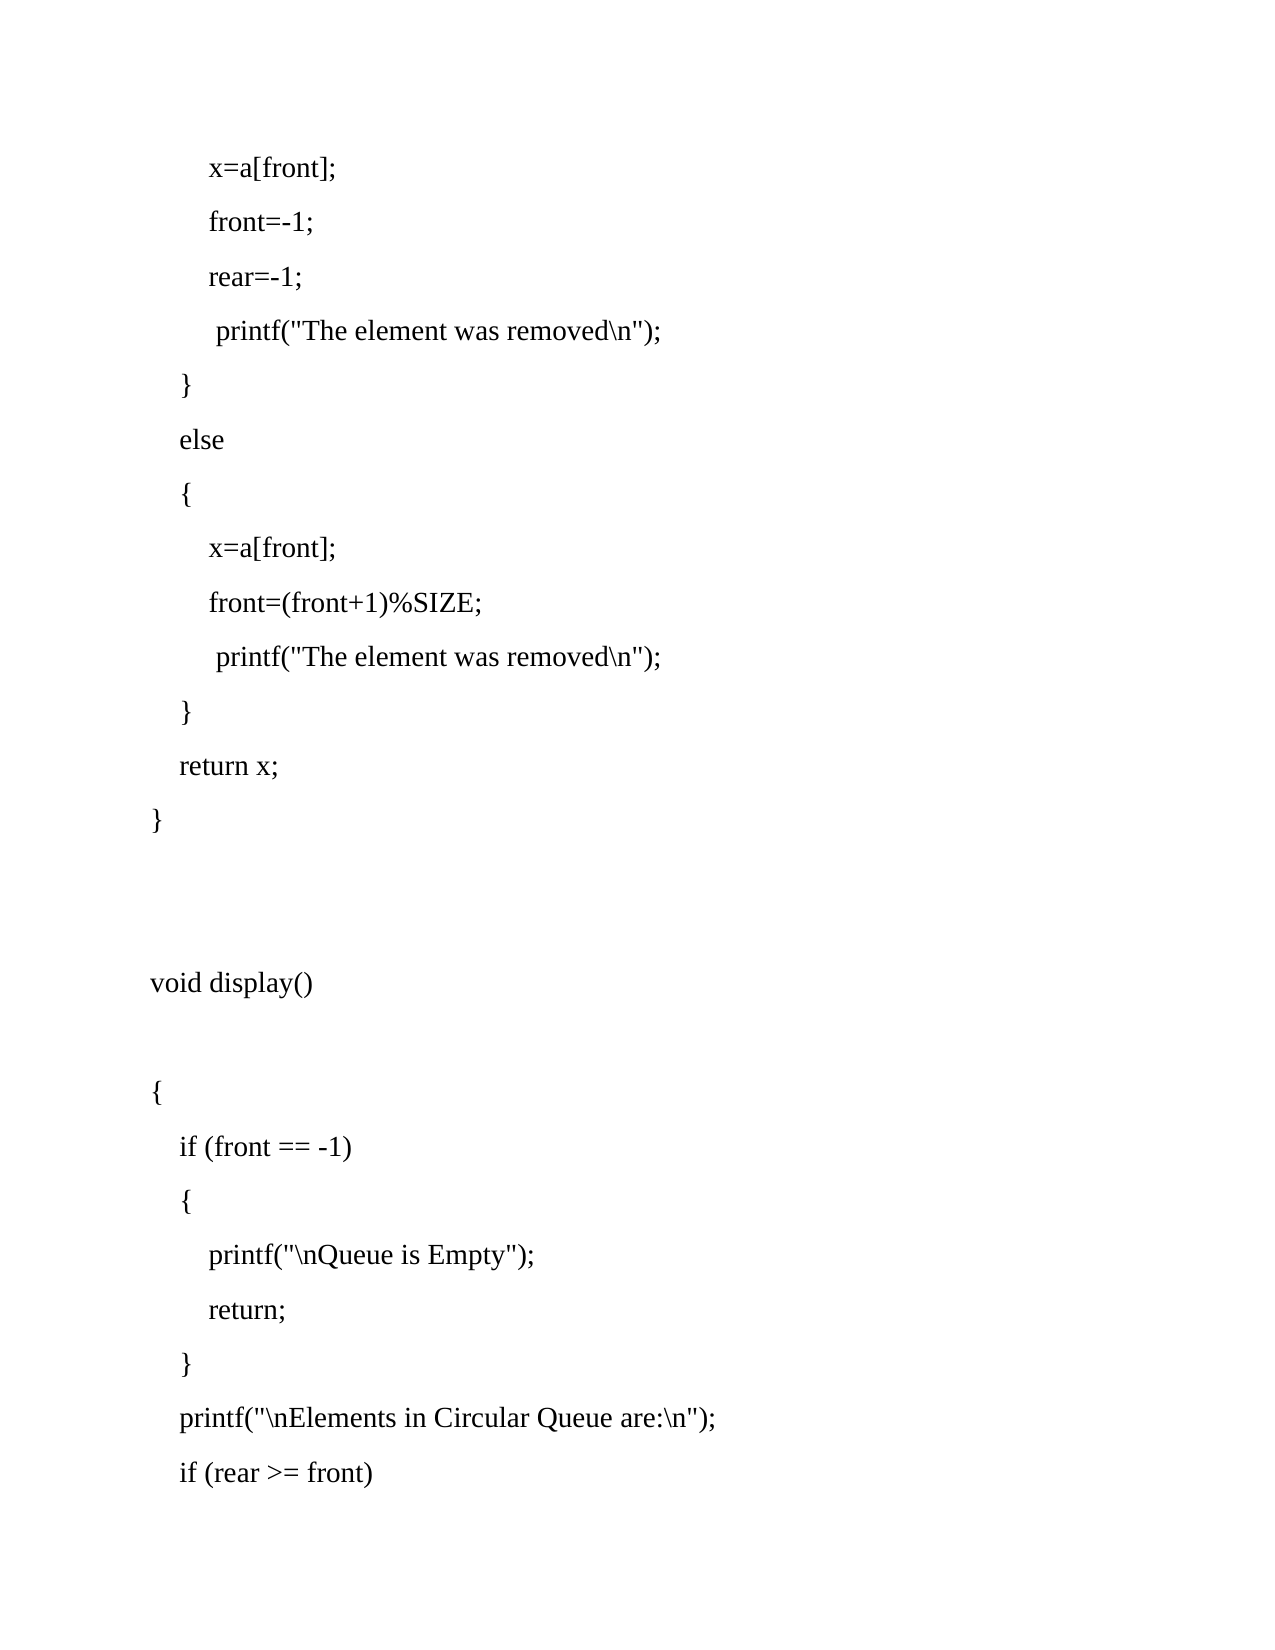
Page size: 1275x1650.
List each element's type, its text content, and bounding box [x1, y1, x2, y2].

text printf("\nElements in Circular Queue are:\n"); [150, 1401, 1125, 1434]
text { [150, 1074, 1125, 1108]
text printf("The element was removed\n"); [150, 313, 1125, 347]
text return x; [150, 748, 1125, 782]
text else [150, 422, 1125, 455]
text } [150, 694, 1125, 727]
text if (front == -1) [150, 1129, 1125, 1162]
text front=(front+1)%SIZE; [150, 585, 1125, 618]
text } [150, 802, 1125, 836]
text printf("\nQueue is Empty"); [150, 1237, 1125, 1271]
text { [150, 1183, 1125, 1217]
text printf("The element was removed\n"); [150, 639, 1125, 673]
text if (rear >= front) [150, 1455, 1125, 1488]
text void display() [150, 966, 1125, 999]
text x=a[front]; [150, 531, 1125, 564]
text } [150, 1346, 1125, 1380]
text front=-1; [150, 204, 1125, 238]
text return; [150, 1292, 1125, 1325]
text } [150, 367, 1125, 401]
text x=a[front]; [150, 150, 1125, 183]
text rear=-1; [150, 259, 1125, 292]
text { [150, 476, 1125, 510]
